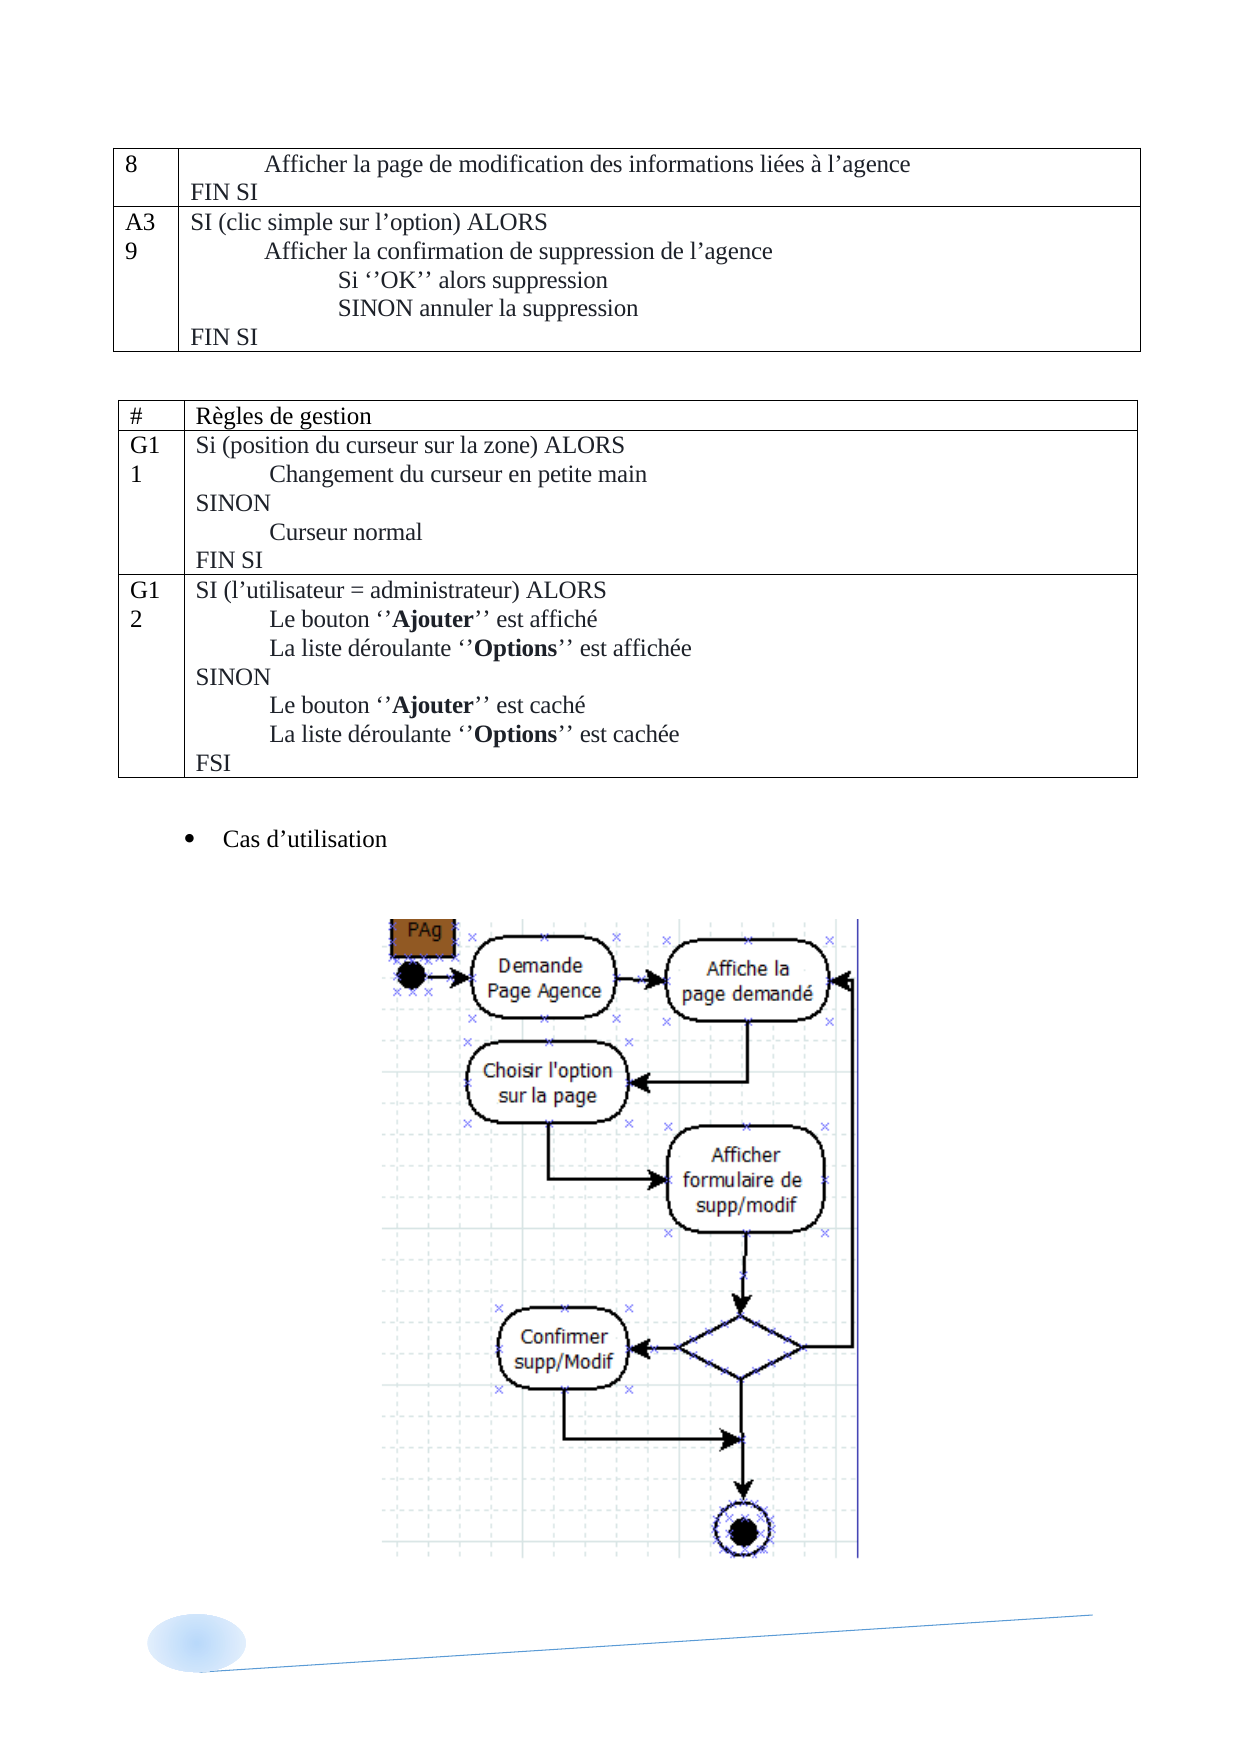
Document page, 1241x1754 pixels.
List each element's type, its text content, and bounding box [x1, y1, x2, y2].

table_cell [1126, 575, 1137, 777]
table_header Règles de gestion [185, 401, 1137, 429]
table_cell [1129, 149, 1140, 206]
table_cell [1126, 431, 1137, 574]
table_cell A39 [114, 207, 178, 351]
table_header # [119, 401, 184, 429]
table_cell G11 [119, 431, 184, 574]
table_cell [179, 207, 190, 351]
table_cell G12 [119, 575, 184, 777]
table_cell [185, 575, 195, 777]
picture [381, 919, 859, 1563]
table_cell A38 [114, 149, 178, 206]
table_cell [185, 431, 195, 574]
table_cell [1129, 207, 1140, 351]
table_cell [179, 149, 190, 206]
list Cas d’utilisation [185, 824, 1093, 853]
